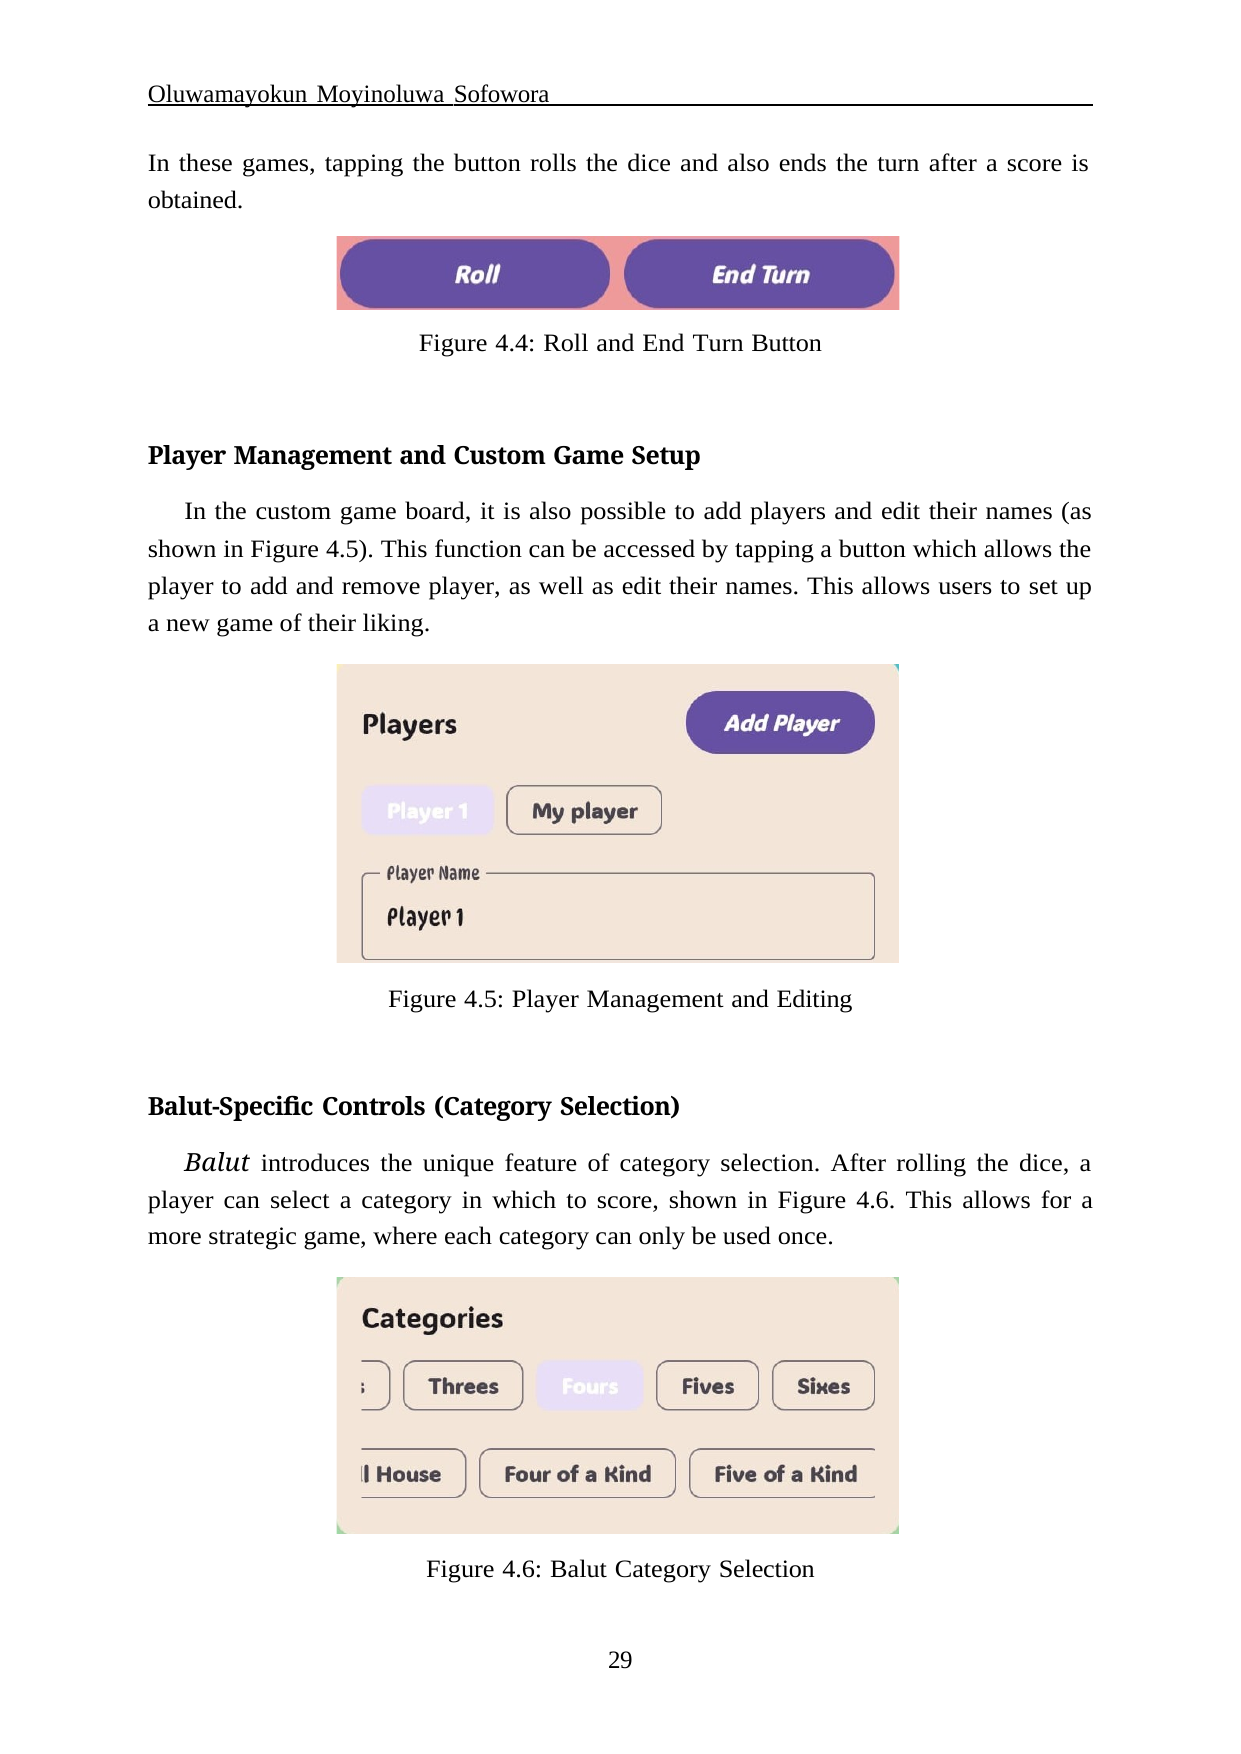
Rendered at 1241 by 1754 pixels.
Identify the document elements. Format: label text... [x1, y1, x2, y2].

text Figure 4.6: Balut Category Selection [103, 1295, 1137, 1583]
subtitle Player Management and Custom Game Setup [148, 438, 1240, 472]
text Figure 4.4: Roll and End Turn Button [103, 253, 1137, 357]
text Figure 4.5: Player Management and Editing [103, 683, 1137, 1012]
picture [336, 664, 899, 683]
text In these games, tapping the button rolls the dice and also ends the turn after a score is obtained. [148, 148, 1099, 214]
subtitle Balut-Specific Controls (Category Selection) [148, 1088, 1240, 1122]
text Balut introduces the unique feature of category selection. After rolling the dice, a player can select a category in which to score, shown in Figure 4.6. This allows for a more strategic game, where each category can only be used once. [148, 1144, 1093, 1250]
text In the custom game board, it is also possible to add players and edit their names (as shown in Figure 4.5). This function can be accessed by tapping a button which allows the player to add and remove player, as well as edit their names. This allows users to set up a new game of their liking. [148, 496, 1093, 637]
picture [336, 1277, 899, 1295]
picture [336, 236, 900, 253]
